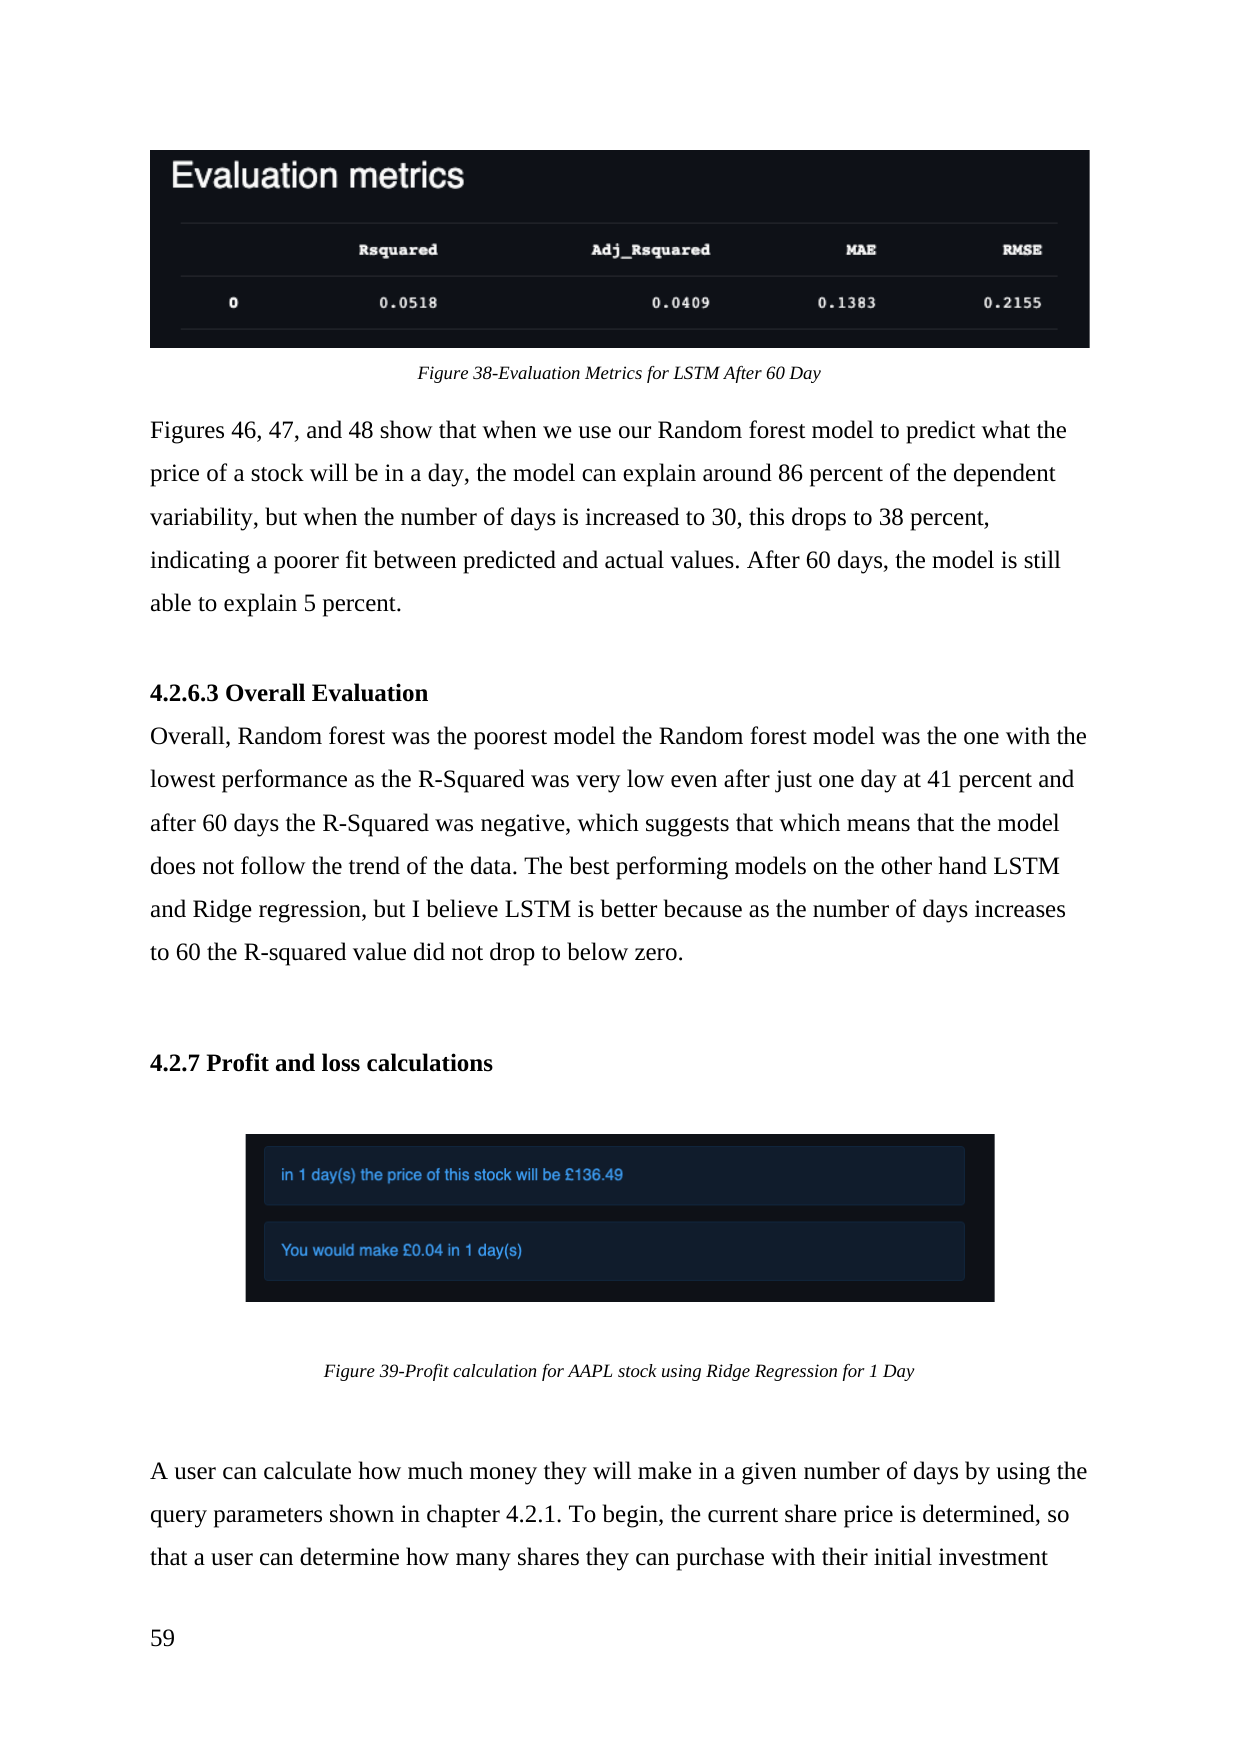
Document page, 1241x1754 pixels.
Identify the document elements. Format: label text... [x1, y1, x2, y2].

text Figure 39-Profit calculation for AAPL stock using Ridge Regression for 1 Day [150, 1359, 1090, 1381]
picture [245, 1134, 995, 1302]
subtitle 4.2.6.3 Overall Evaluation [150, 678, 1090, 707]
picture [150, 150, 1090, 348]
subtitle 4.2.7 Profit and loss calculations [150, 1048, 1090, 1077]
text Figures 46, 47, and 48 show that when we use our Random forest model to predict what the price of a stock will be in a day, the model can explain around 86 percent of the dependent variability, but when the number of days is increased to 30, this drops to 38 percent, indicating a poorer fit between predicted and actual values. After 60 days, the model is still able to explain 5 percent. [150, 415, 1090, 617]
text Overall, Random forest was the poorest model the Random forest model was the one with the lowest performance as the R-Squared was very low even after just one day at 41 percent and after 60 days the R-Squared was negative, which suggests that which means that the model does not follow the trend of the data. The best performing models on the other hand LSTM and Ridge regression, but I believe LSTM is better because as the number of days increases to 60 the R-squared value did not drop to below zero. [150, 721, 1090, 966]
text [150, 1456, 1090, 1571]
text Figure 38-Evaluation Metrics for LSTM After 60 Day [150, 362, 1090, 384]
